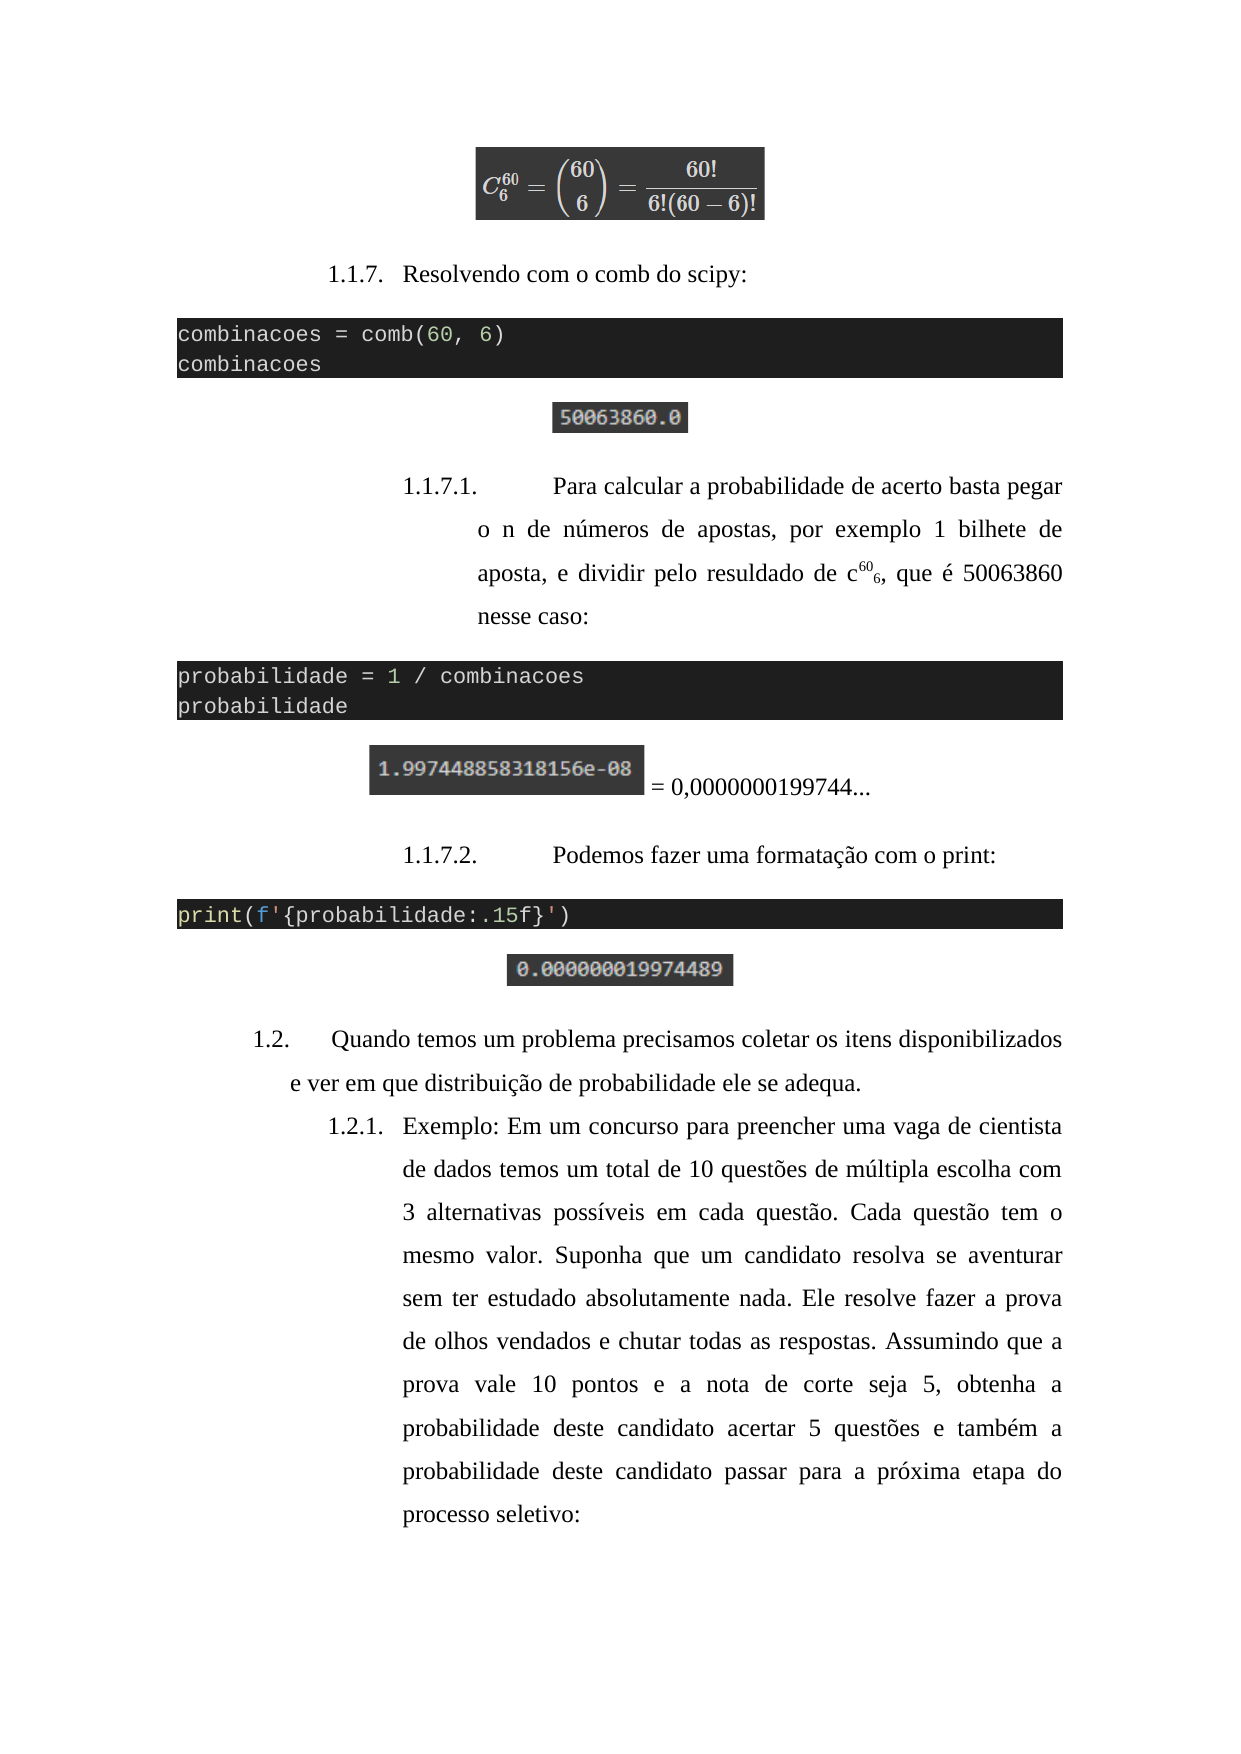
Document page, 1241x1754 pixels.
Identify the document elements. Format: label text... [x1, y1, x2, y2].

text probabilidade [177, 690, 1063, 720]
text combinacoes = comb(60, 6) [177, 318, 1063, 348]
text probabilidade = 1 / combinacoes [177, 661, 1063, 690]
list Quando temos um problema precisamos coletar os itens disponibilizados e ver em que distribuição de probabilidade ele se adequa. [252, 1024, 1063, 1096]
list Resolvendo com o comb do scipy: [327, 259, 1063, 287]
picture [506, 954, 734, 986]
picture [369, 745, 645, 795]
picture [475, 147, 765, 220]
list Podemos fazer uma formatação com o print: [402, 840, 1063, 868]
text combinacoes [177, 348, 1063, 378]
picture [552, 402, 689, 433]
list Para calcular a probabilidade de acerto basta pegar o n de números de apostas, por exemplo 1 bilhete de aposta, e dividir pelo resuldado de c606, que é 50063860 nesse caso: [402, 471, 1063, 629]
list Exemplo: Em um concurso para preencher uma vaga de cientista de dados temos um total de 10 questões de múltipla escolha com 3 alternativas possíveis em cada questão. Cada questão tem o mesmo valor. Suponha que um candidato resolva se aventurar sem ter estudado absolutamente nada. Ele resolve fazer a prova de olhos vendados e chutar todas as respostas. Assumindo que a prova vale 10 pontos e a nota de corte seja 5, obtenha a probabilidade deste candidato acertar 5 questões e também a probabilidade deste candidato passar para a próxima etapa do processo seletivo: [327, 1111, 1063, 1528]
text print(f'{probabilidade:.15f}') [177, 899, 1063, 929]
